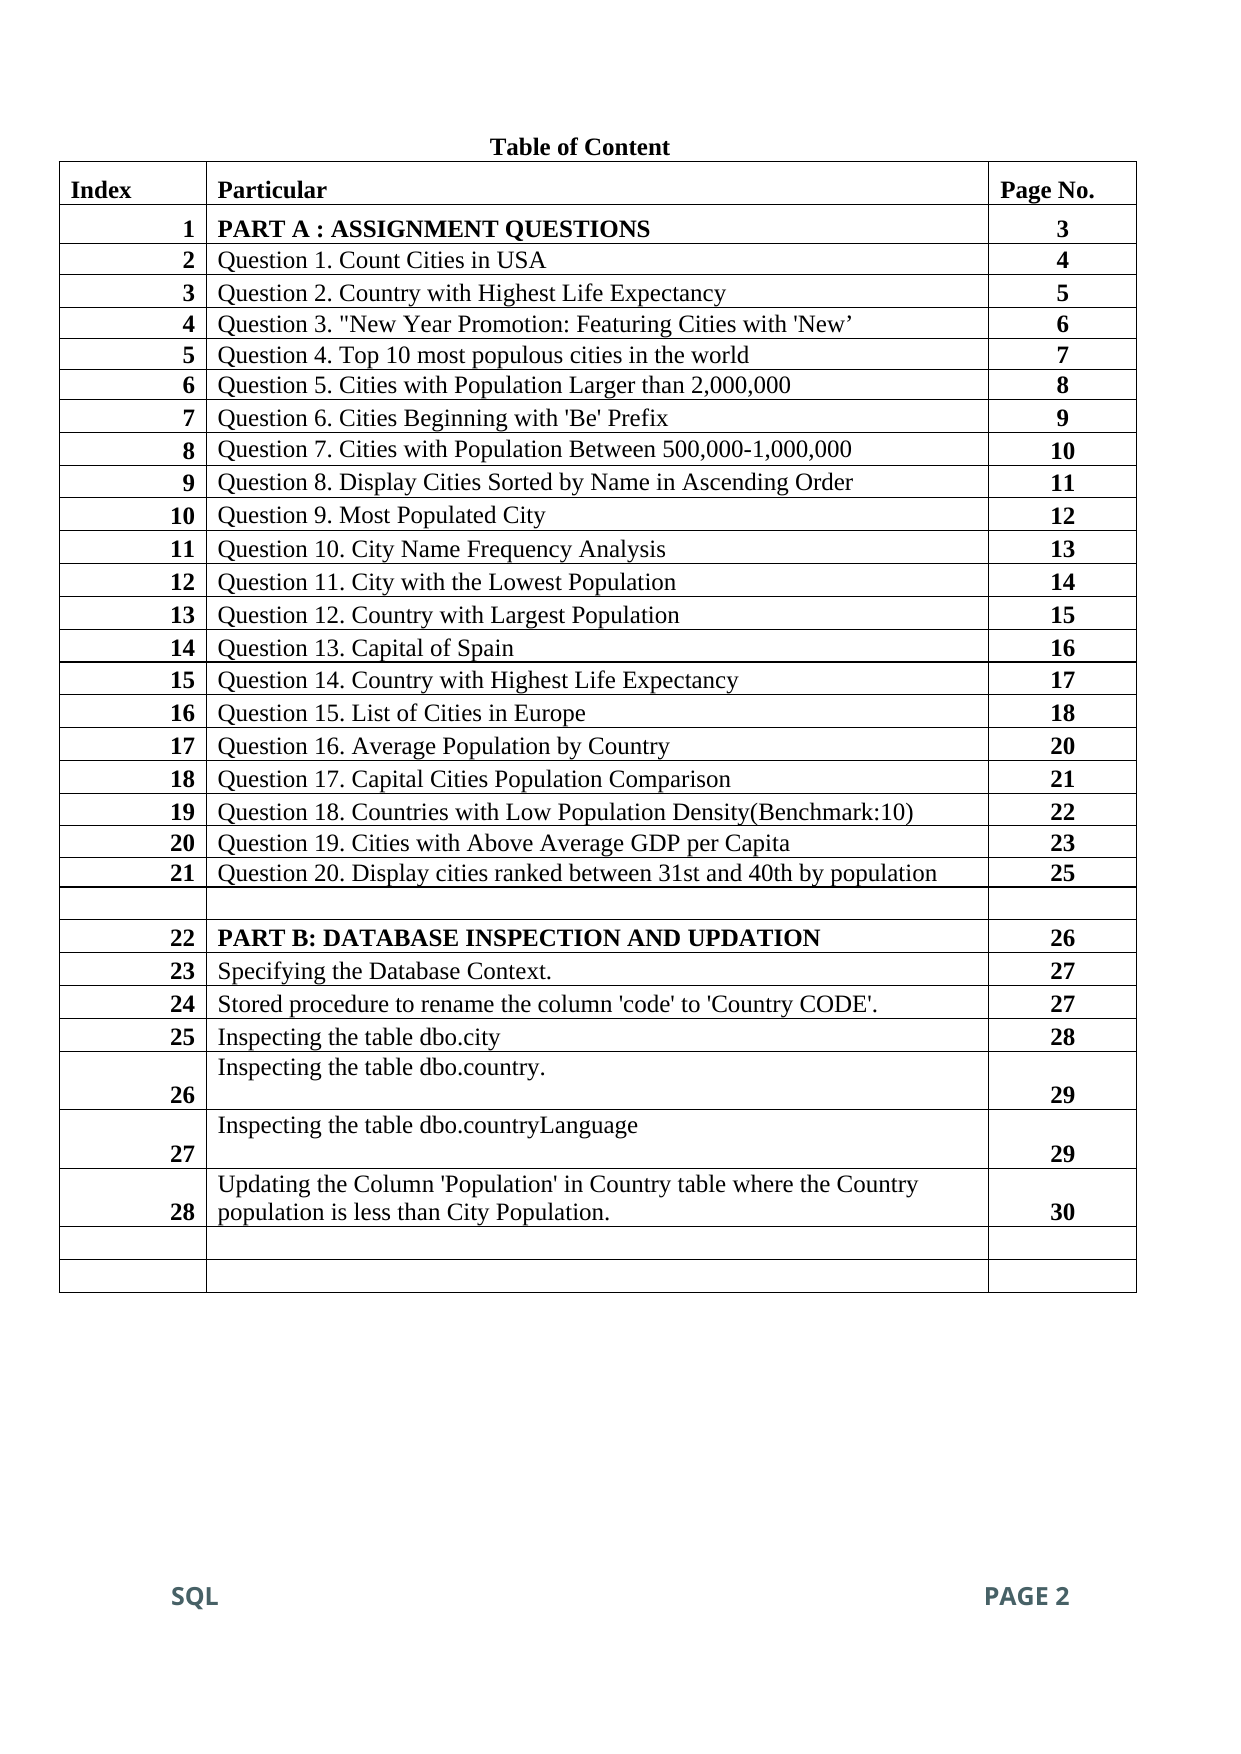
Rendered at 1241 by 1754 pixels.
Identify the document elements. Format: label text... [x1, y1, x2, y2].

table_cell 9 [60, 466, 206, 497]
table_cell Question 15. List of Cities in Europe [207, 695, 988, 727]
table_cell 19 [60, 794, 206, 825]
table_cell 18 [60, 761, 206, 793]
table_cell Question 8. Display Cities Sorted by Name in Ascending Order [207, 466, 988, 497]
table_cell 6 [60, 370, 206, 399]
table_cell Question 13. Capital of Spain [207, 630, 988, 661]
table_cell 16 [989, 630, 1136, 661]
table_header Particular [207, 162, 988, 203]
table_cell Question 11. City with the Lowest Population [207, 564, 988, 596]
table_cell 18 [989, 695, 1136, 727]
table_cell Question 16. Average Population by Country [207, 728, 988, 760]
table_cell 22 [60, 920, 206, 952]
table_cell Question 5. Cities with Population Larger than 2,000,000 [207, 370, 988, 399]
table_cell Question 3. "New Year Promotion: Featuring Cities with 'New’ [207, 308, 988, 338]
table_cell Question 12. Country with Largest Population [207, 597, 988, 628]
table_cell [989, 1227, 1136, 1259]
table_cell 23 [60, 953, 206, 985]
table_cell 13 [989, 531, 1136, 563]
table_cell Stored procedure to rename the column 'code' to 'Country CODE'. [207, 986, 988, 1018]
table_cell PART A : ASSIGNMENT QUESTIONS [207, 205, 988, 242]
table_cell [207, 1260, 988, 1292]
table_cell 3 [60, 275, 206, 307]
table_cell PART B: DATABASE INSPECTION AND UPDATION [207, 920, 988, 952]
table_cell 2 [60, 244, 206, 274]
table_cell 7 [989, 339, 1136, 369]
table_cell 25 [989, 858, 1136, 886]
table_cell Question 2. Country with Highest Life Expectancy [207, 275, 988, 307]
table_cell 11 [60, 531, 206, 563]
table_cell 7 [60, 400, 206, 432]
table_cell 29 [989, 1110, 1136, 1168]
table_cell 21 [60, 858, 206, 886]
table_cell Question 18. Countries with Low Population Density(Benchmark:10) [207, 794, 988, 825]
table_cell 17 [60, 728, 206, 760]
table_cell 27 [989, 953, 1136, 985]
table_cell 9 [989, 400, 1136, 432]
table_cell 1 [60, 205, 206, 242]
table_cell Updating the Column 'Population' in Country table where the Country population is less than City Population. [207, 1169, 988, 1226]
table_cell 23 [989, 826, 1136, 857]
table_cell Question 6. Cities Beginning with 'Be' Prefix [207, 400, 988, 432]
table_cell Question 20. Display cities ranked between 31st and 40th by population [207, 858, 988, 886]
table_cell 20 [989, 728, 1136, 760]
table_cell 25 [60, 1019, 206, 1051]
table_cell [207, 1227, 988, 1259]
table_cell 27 [989, 986, 1136, 1018]
table_cell 29 [989, 1052, 1136, 1109]
table_cell 5 [60, 339, 206, 369]
table_cell [207, 888, 988, 919]
table_cell 22 [989, 794, 1136, 825]
table_cell 4 [60, 308, 206, 338]
table_cell 8 [60, 433, 206, 464]
table_cell [60, 888, 206, 919]
table_cell Inspecting the table dbo.country. [207, 1052, 988, 1109]
table_cell 6 [989, 308, 1136, 338]
table_cell [60, 1227, 206, 1259]
table_cell 4 [989, 244, 1136, 274]
table_cell 16 [60, 695, 206, 727]
table_cell 5 [989, 275, 1136, 307]
table_cell Inspecting the table dbo.city [207, 1019, 988, 1051]
table_cell 20 [60, 826, 206, 857]
table_cell Question 14. Country with Highest Life Expectancy [207, 663, 988, 694]
table_cell 28 [60, 1169, 206, 1226]
table_cell 11 [989, 466, 1136, 497]
table_cell 26 [989, 920, 1136, 952]
table_cell 15 [60, 663, 206, 694]
table_cell 10 [989, 433, 1136, 464]
table_cell 26 [60, 1052, 206, 1109]
table_cell Specifying the Database Context. [207, 953, 988, 985]
table_cell 21 [989, 761, 1136, 793]
table_cell Question 7. Cities with Population Between 500,000-1,000,000 [207, 433, 988, 464]
table_cell 13 [60, 597, 206, 628]
table_cell 24 [60, 986, 206, 1018]
table_cell Question 10. City Name Frequency Analysis [207, 531, 988, 563]
table_header Page No. [989, 162, 1136, 203]
table_cell 28 [989, 1019, 1136, 1051]
table_cell Inspecting the table dbo.countryLanguage [207, 1110, 988, 1168]
text Table of Content [58, 132, 1182, 161]
table_cell Question 19. Cities with Above Average GDP per Capita [207, 826, 988, 857]
table_cell [60, 1260, 206, 1292]
table_cell [989, 888, 1136, 919]
table_cell Question 9. Most Populated City [207, 498, 988, 530]
table_cell 15 [989, 597, 1136, 628]
table_cell Question 4. Top 10 most populous cities in the world [207, 339, 988, 369]
table_cell 27 [60, 1110, 206, 1168]
table_header Index [60, 162, 206, 203]
table_cell 12 [60, 564, 206, 596]
table_cell 3 [989, 205, 1136, 242]
table_cell Question 1. Count Cities in USA [207, 244, 988, 274]
table_cell 14 [60, 630, 206, 661]
table_cell 8 [989, 370, 1136, 399]
table_cell 12 [989, 498, 1136, 530]
table_cell 14 [989, 564, 1136, 596]
table_cell 17 [989, 663, 1136, 694]
table_cell 30 [989, 1169, 1136, 1226]
table_cell [989, 1260, 1136, 1292]
table_cell Question 17. Capital Cities Population Comparison [207, 761, 988, 793]
table_cell 10 [60, 498, 206, 530]
